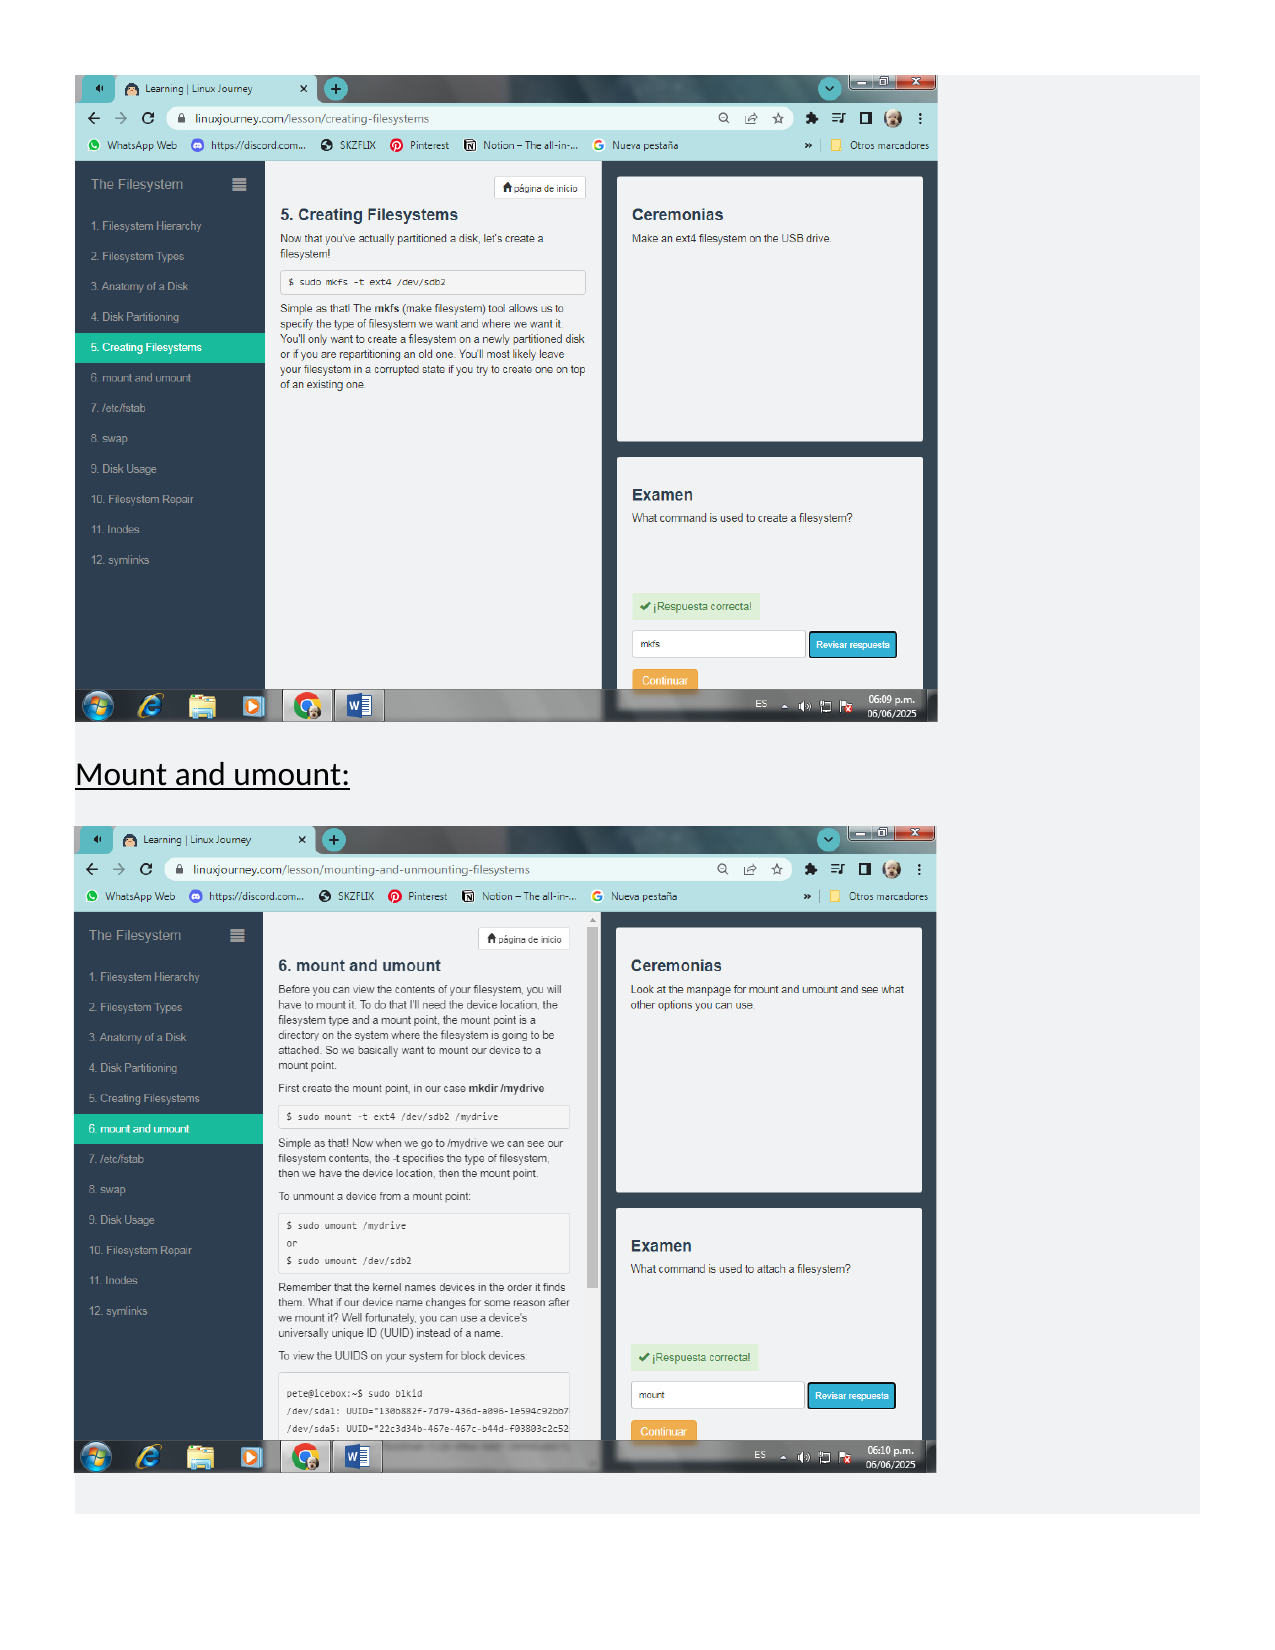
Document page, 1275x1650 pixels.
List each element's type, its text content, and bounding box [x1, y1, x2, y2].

picture [75, 75, 938, 722]
picture [73, 826, 937, 1473]
subtitle Mount and umount: [75, 753, 1200, 794]
